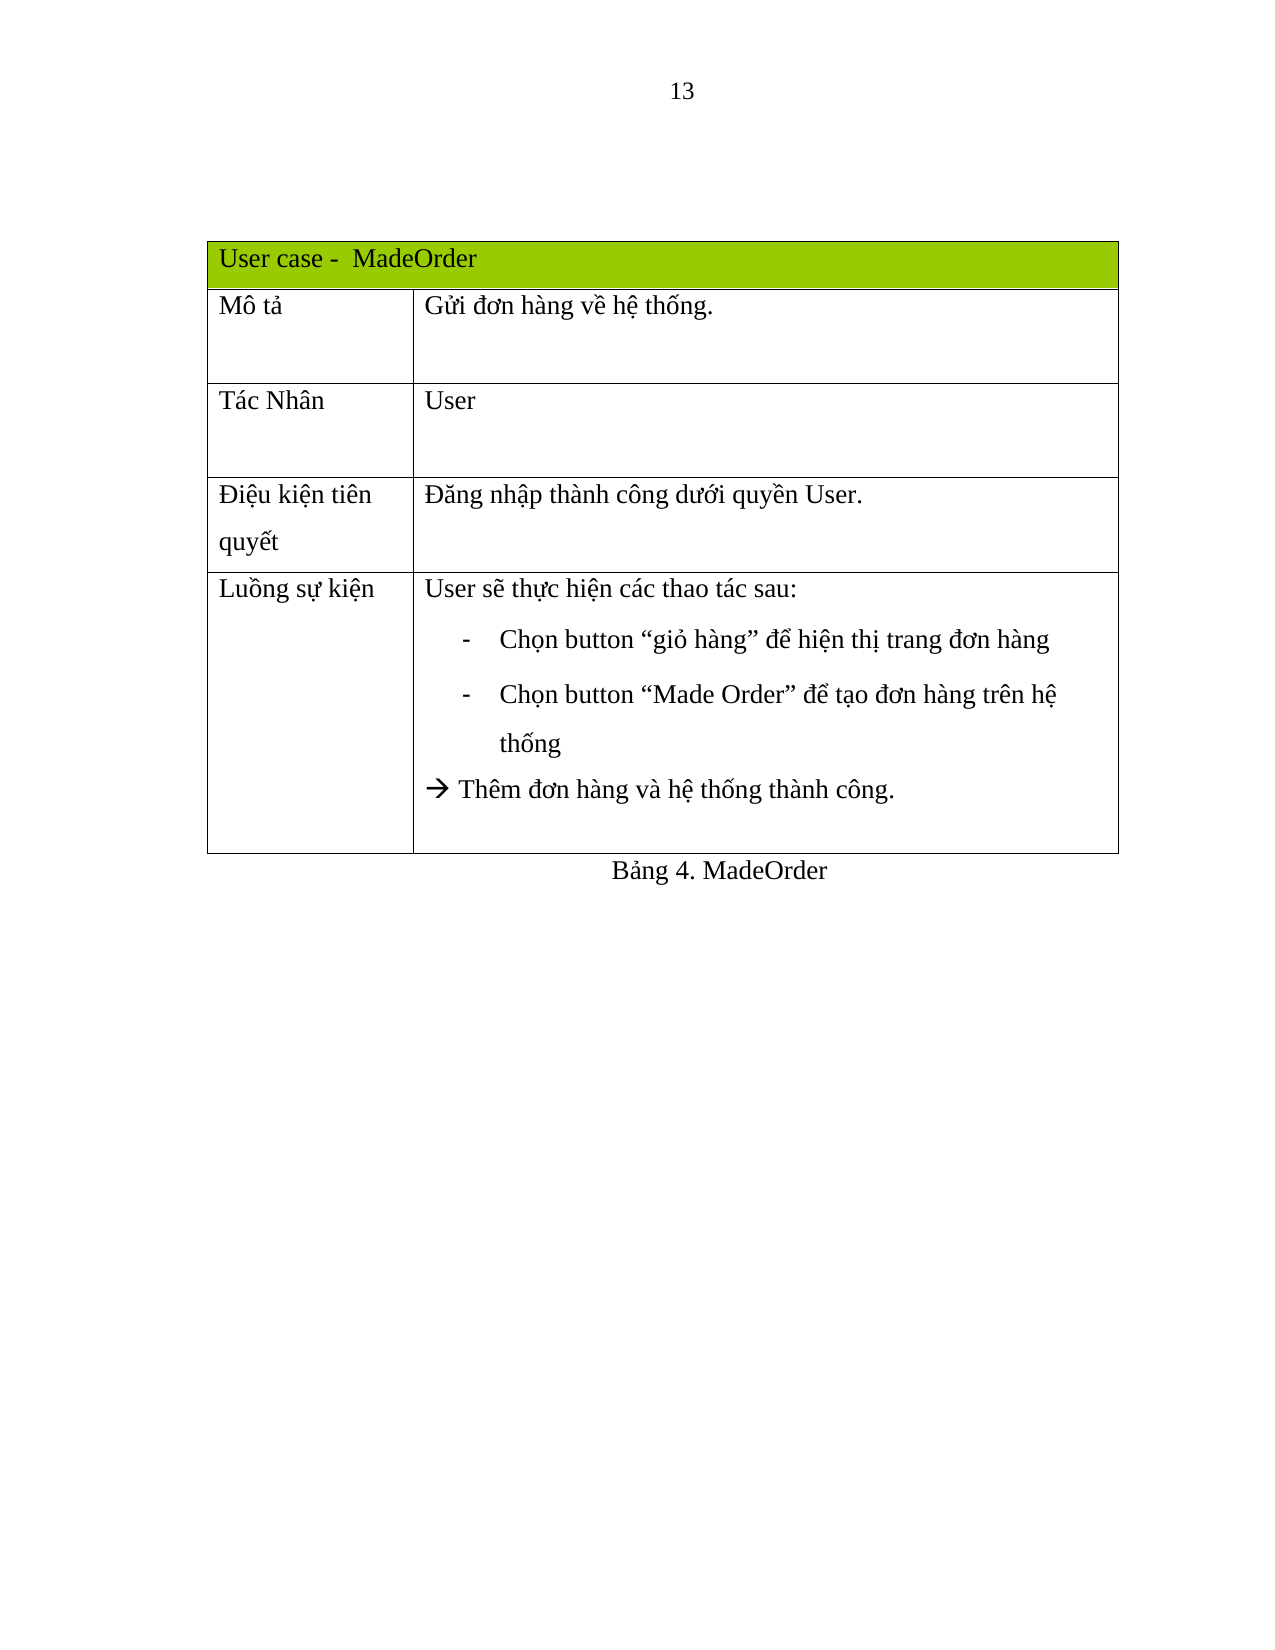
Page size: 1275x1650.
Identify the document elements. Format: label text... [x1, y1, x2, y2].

table_cell Đăng nhập thành công dưới quyền User. [414, 478, 1118, 572]
table_cell Gửi đơn hàng về hệ thống. [414, 290, 1118, 383]
table_cell Luồng sự kiện [208, 573, 413, 853]
text Bảng 4. MadeOrder [207, 854, 1157, 885]
table_cell Mô tả [208, 290, 413, 383]
table_cell Điệu kiện tiên quyết [208, 478, 413, 572]
table_cell Tác Nhân [208, 384, 413, 477]
table_cell User sẽ thực hiện các thao tác sau: Chọn button “giỏ hàng” để hiện thị trang đơn hàng Chọn button “Made Order” để tạo đơn hàng trên hệ thống Thêm đơn hàng và hệ thống thành công. [414, 573, 1118, 853]
table_header User case - MadeOrder [208, 242, 1118, 288]
table_cell User [414, 384, 1118, 477]
